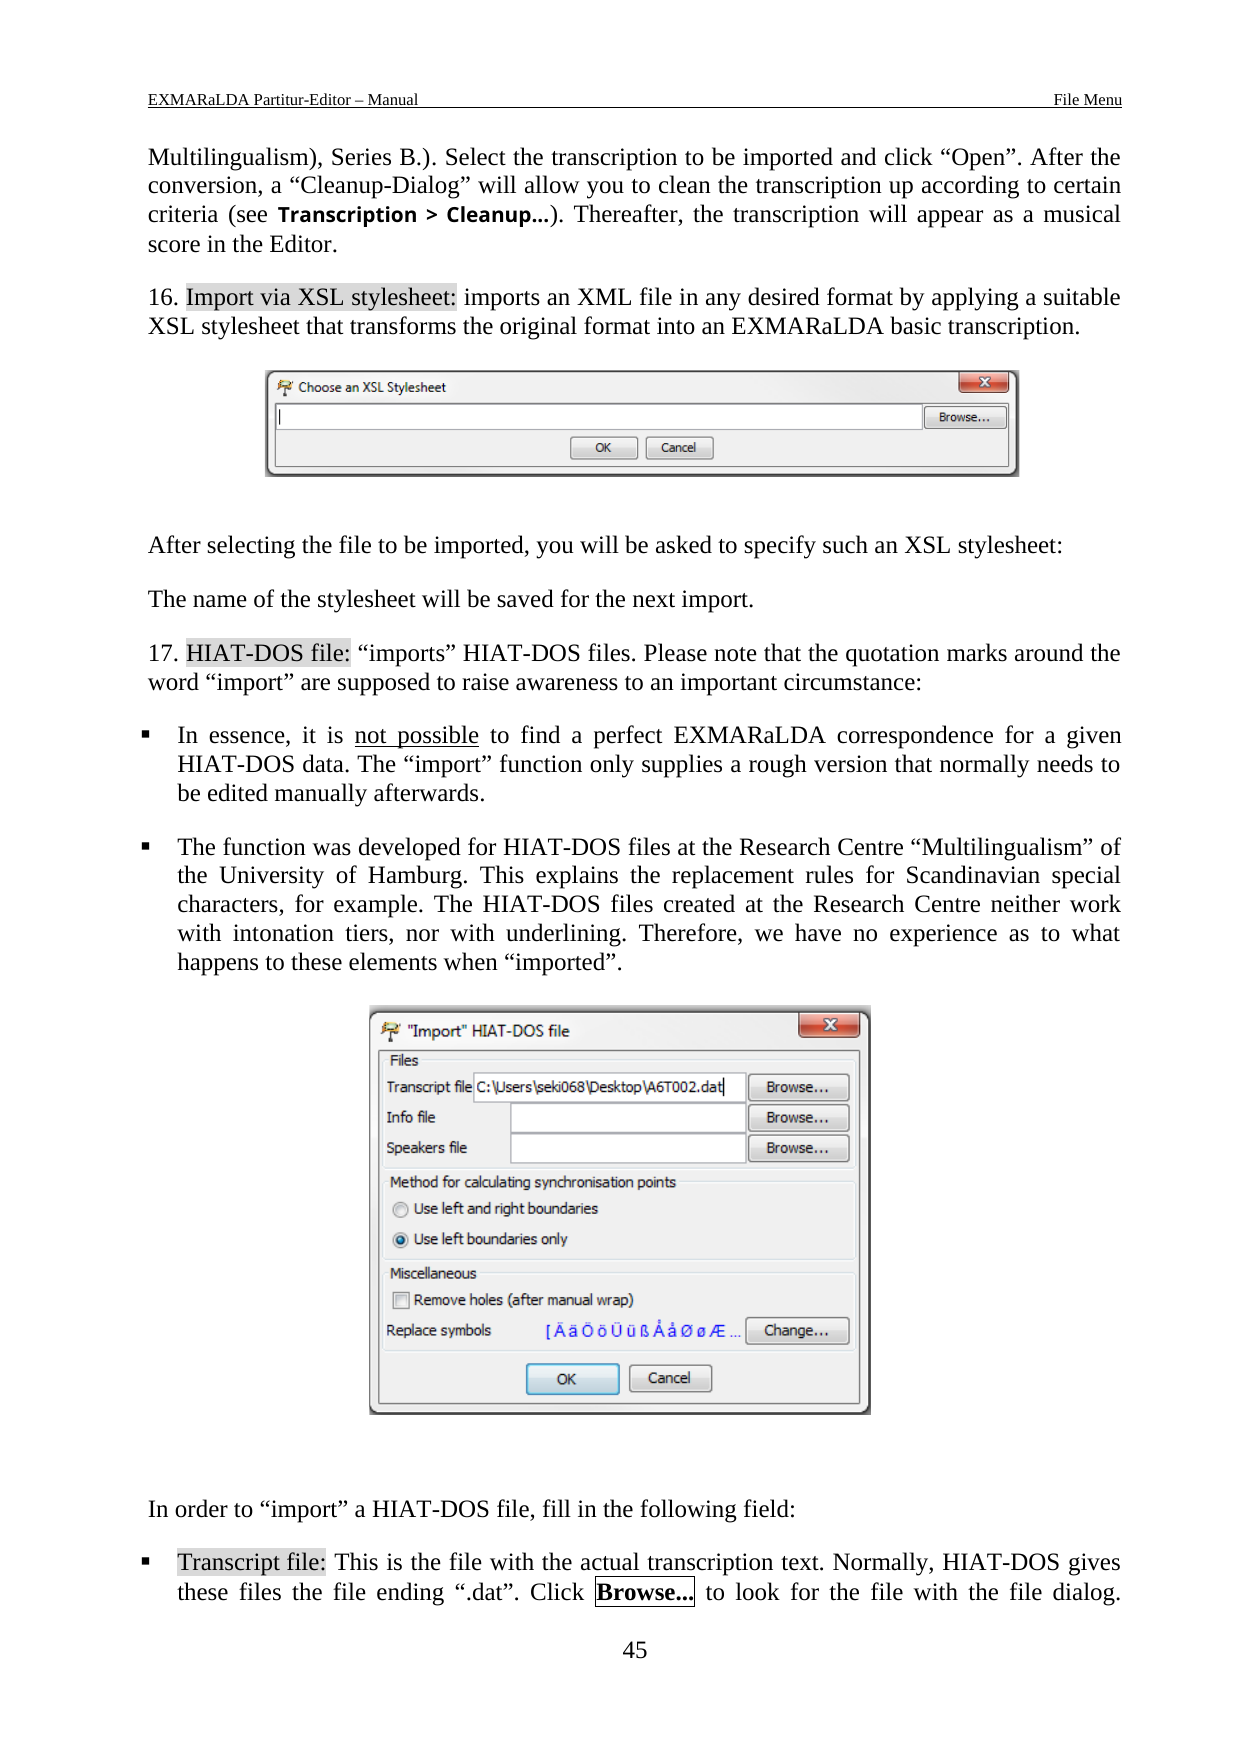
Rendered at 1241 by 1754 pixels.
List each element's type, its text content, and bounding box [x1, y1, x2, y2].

text 17. HIAT-DOS file: “imports” HIAT-DOS files. Please note that the quotation marks around the word “import” are supposed to raise awareness to an important circumstance: [148, 638, 1122, 696]
picture [369, 1005, 871, 1415]
text The name of the stylesheet will be saved for the next import. [148, 584, 1122, 613]
text In essence, it is not possible to find a perfect EXMARaLDA correspondence for a given HIAT-DOS data. The “import” function only supplies a rough version that normally needs to be edited manually afterwards. [139, 721, 1122, 807]
text In order to “import” a HIAT-DOS file, fill in the following field: [148, 1494, 1122, 1522]
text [148, 142, 1122, 257]
text 16. Import via XSL stylesheet: imports an XML file in any desired format by applying a suitable XSL stylesheet that transforms the original format into an EXMARaLDA basic transcription. [148, 282, 1122, 340]
picture [264, 370, 1020, 477]
text The function was developed for HIAT-DOS files at the Research Centre “Multilingualism” of the University of Hamburg. This explains the replacement rules for Scandinavian special characters, for example. The HIAT-DOS files created at the Research Centre neither work with intonation tiers, nor with underlining. Therefore, we have no experience as to what happens to these elements when “imported”. [139, 832, 1122, 976]
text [139, 1547, 1122, 1607]
